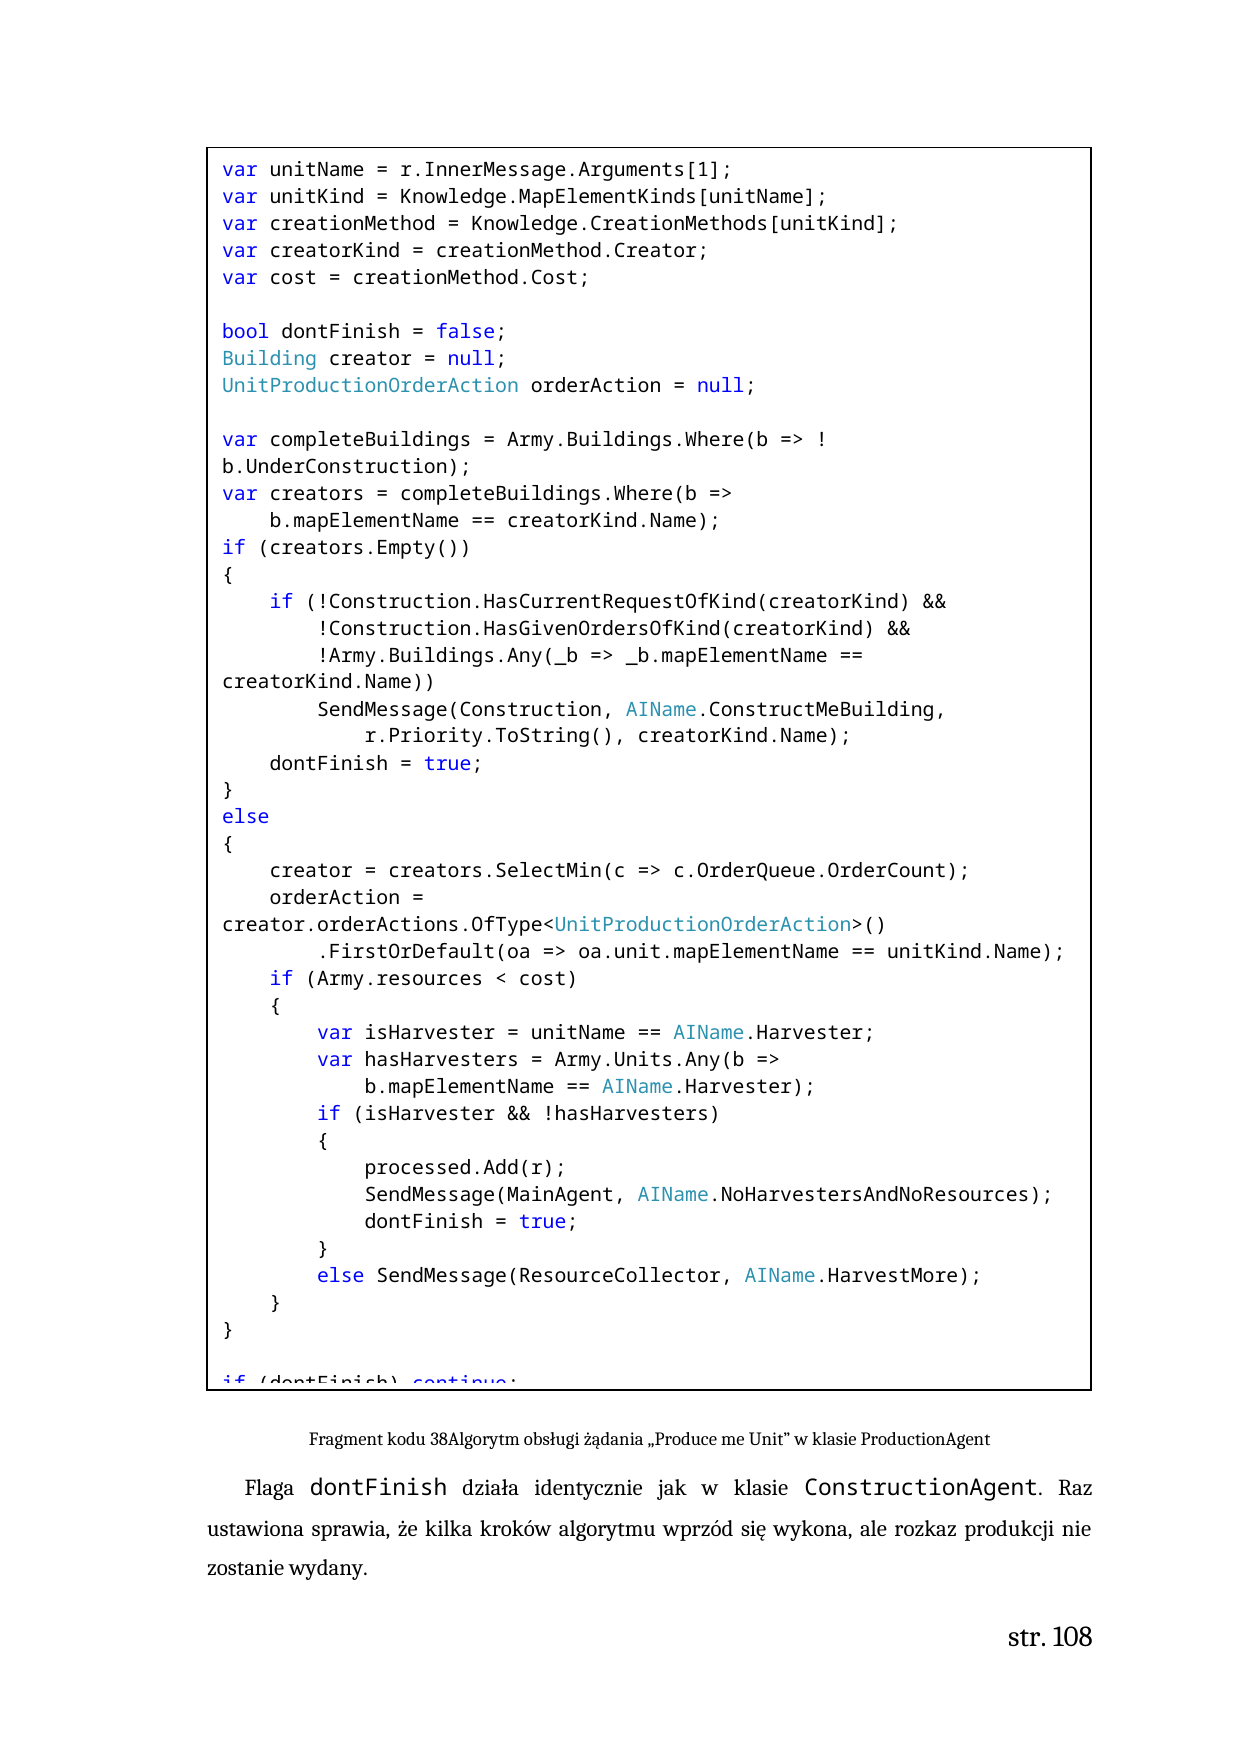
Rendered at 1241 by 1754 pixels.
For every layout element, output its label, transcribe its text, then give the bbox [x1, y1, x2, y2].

text Flaga dontFinish działa identycznie jak w klasie ConstructionAgent. Raz ustawiona sprawia, że kilka kroków algorytmu wprzód się wykona, ale rozkaz produkcji nie zostanie wydany. [207, 1471, 1092, 1581]
